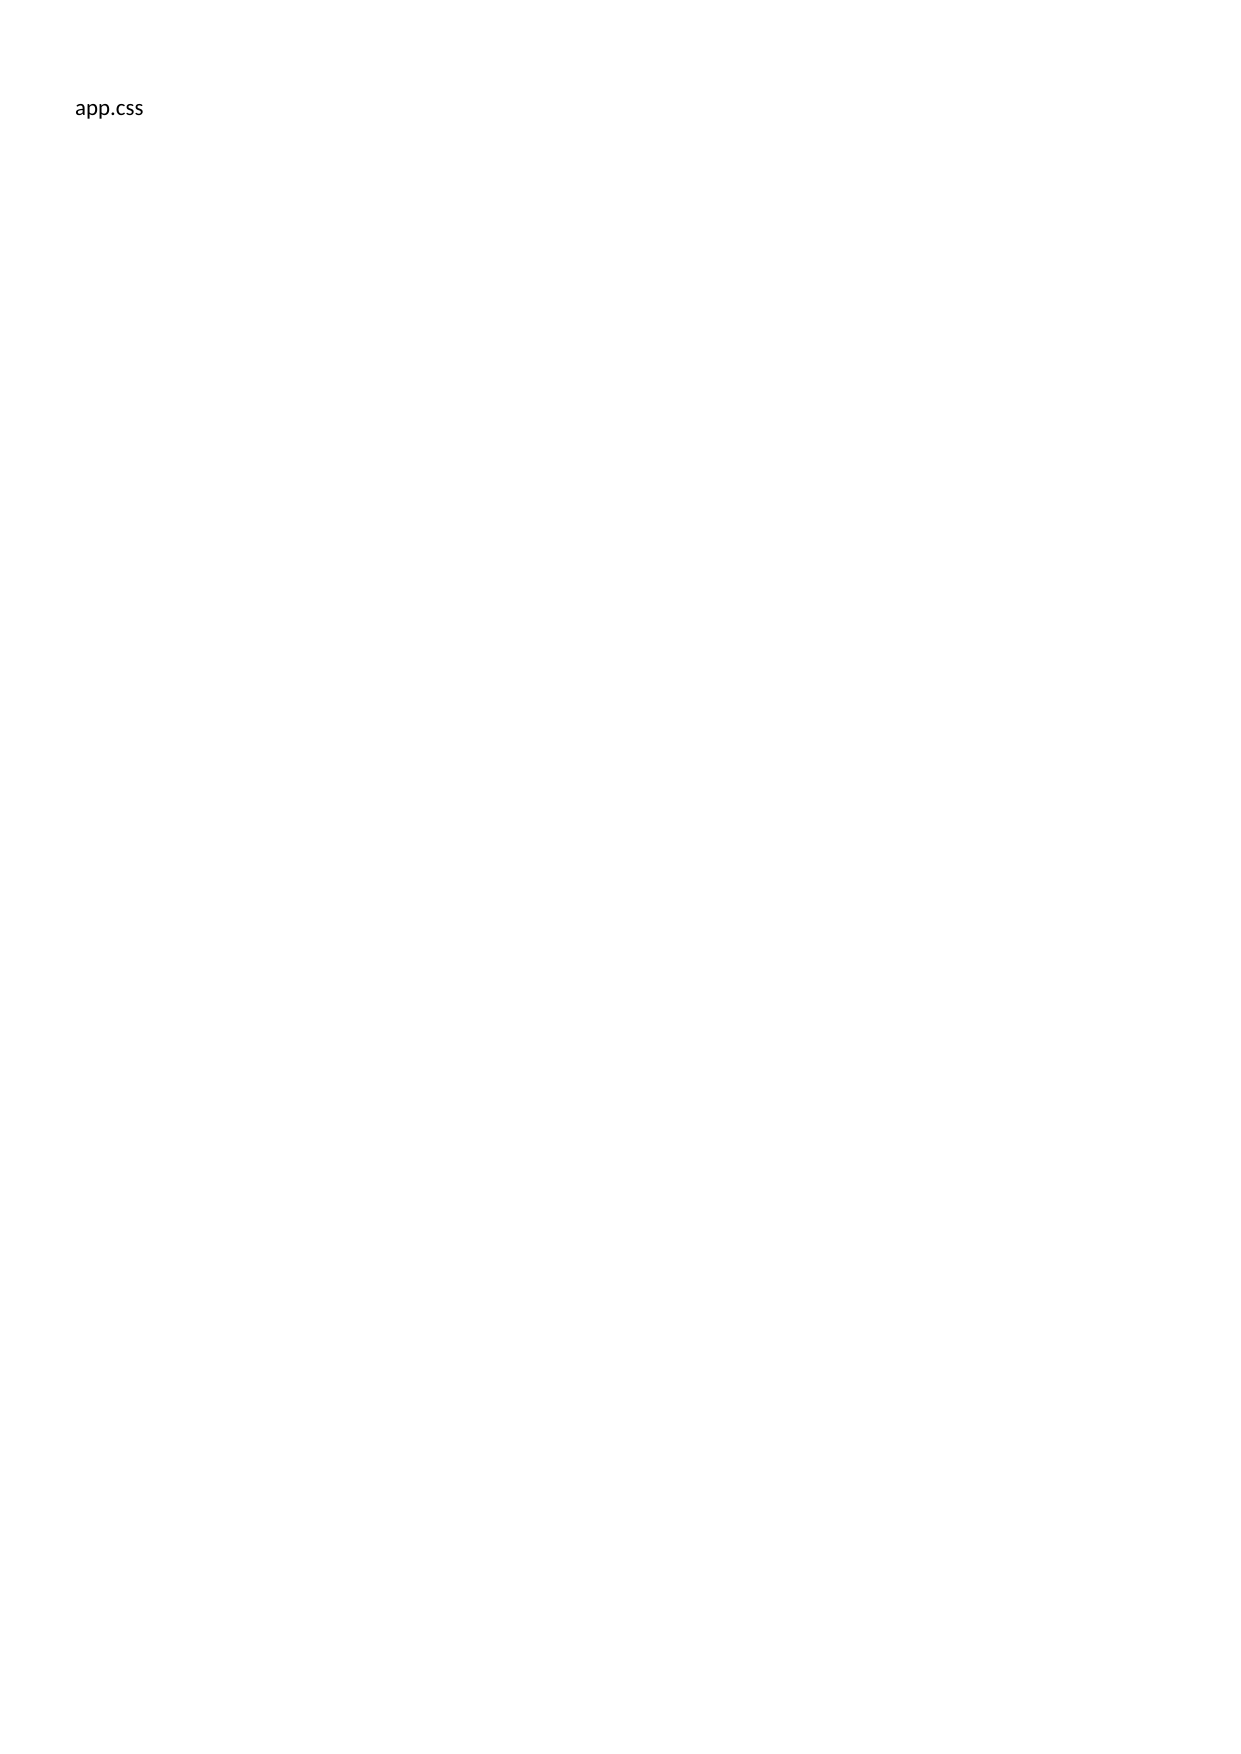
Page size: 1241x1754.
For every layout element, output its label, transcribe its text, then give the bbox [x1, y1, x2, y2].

text app.css [75, 93, 1165, 121]
